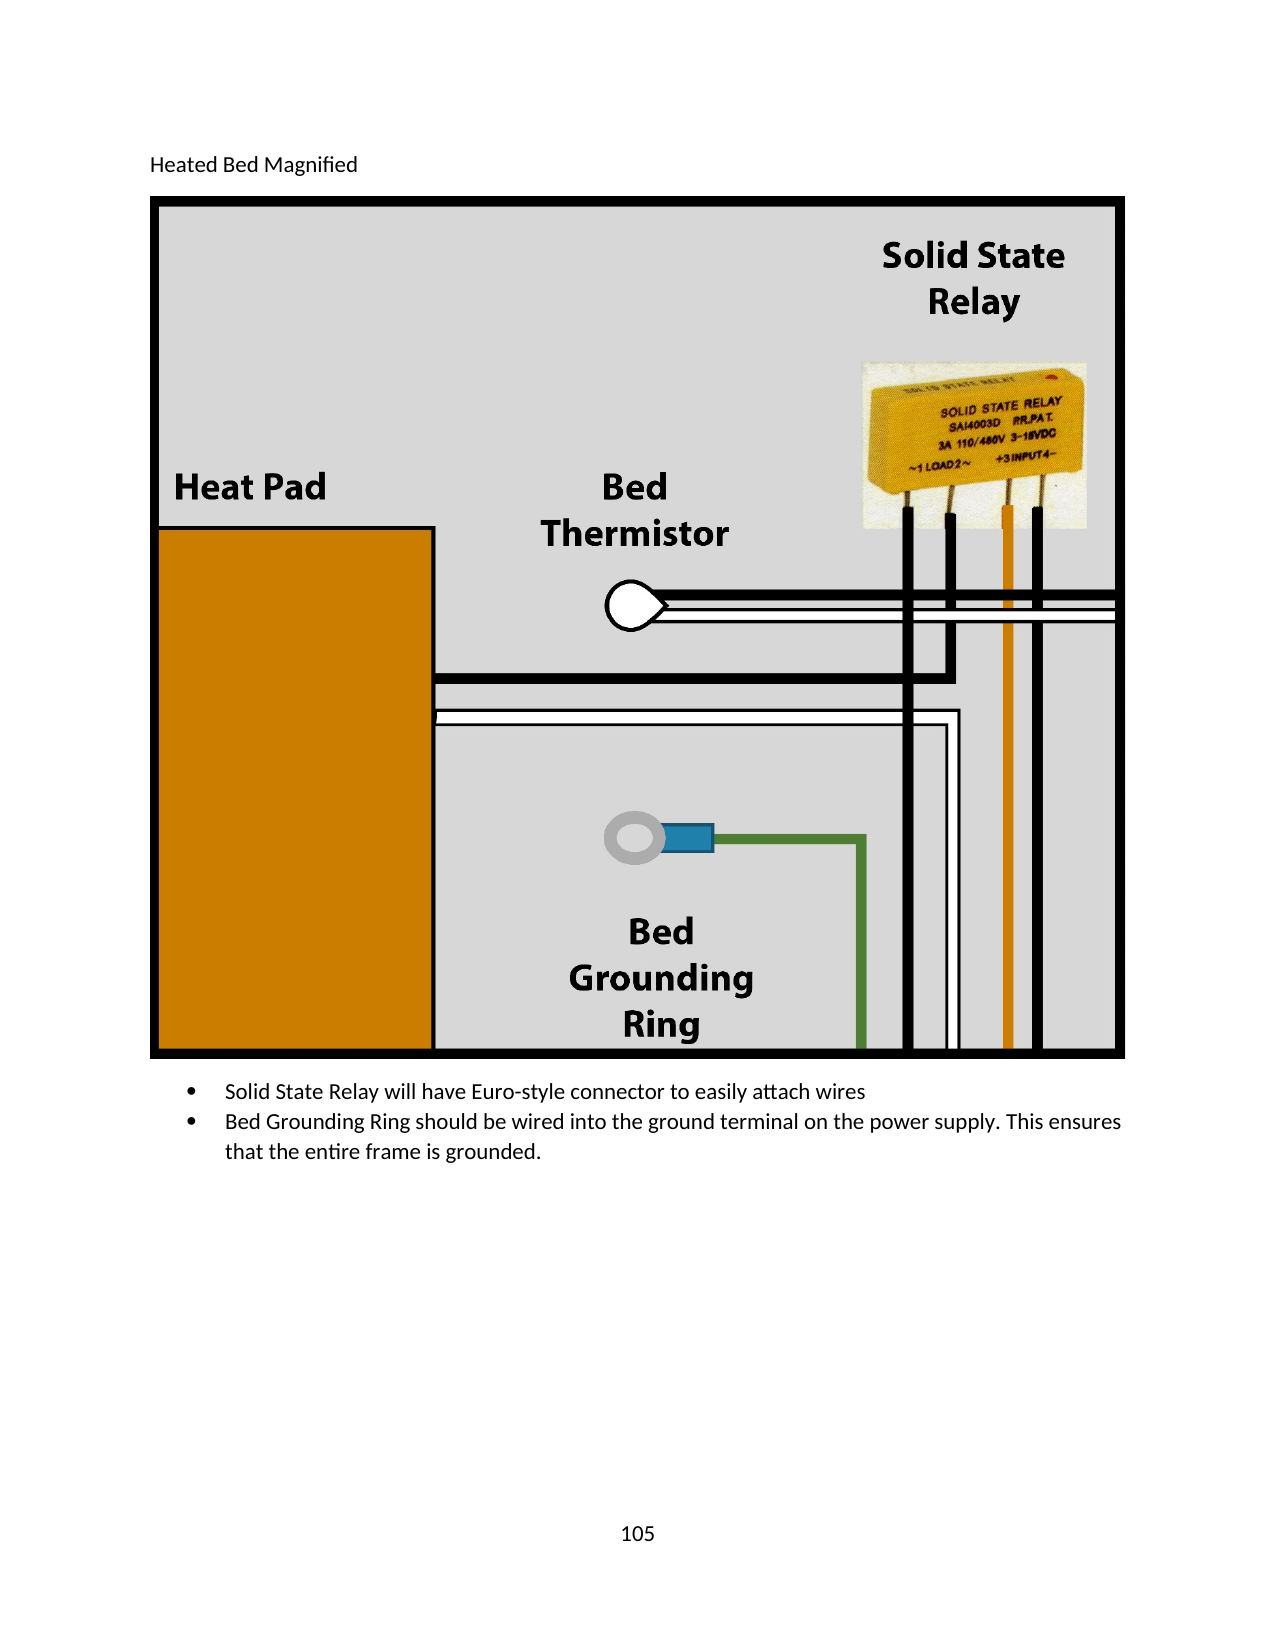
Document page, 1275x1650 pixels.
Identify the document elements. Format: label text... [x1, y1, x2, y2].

list Bed Grounding Ring should be wired into the ground terminal on the power supply. This ensures that the entire frame is grounded. [187, 1107, 1125, 1165]
list Solid State Relay will have Euro-style connector to easily attach wires [187, 1077, 1125, 1105]
text Heated Bed Magnified [150, 150, 1125, 178]
picture [150, 196, 1125, 1059]
